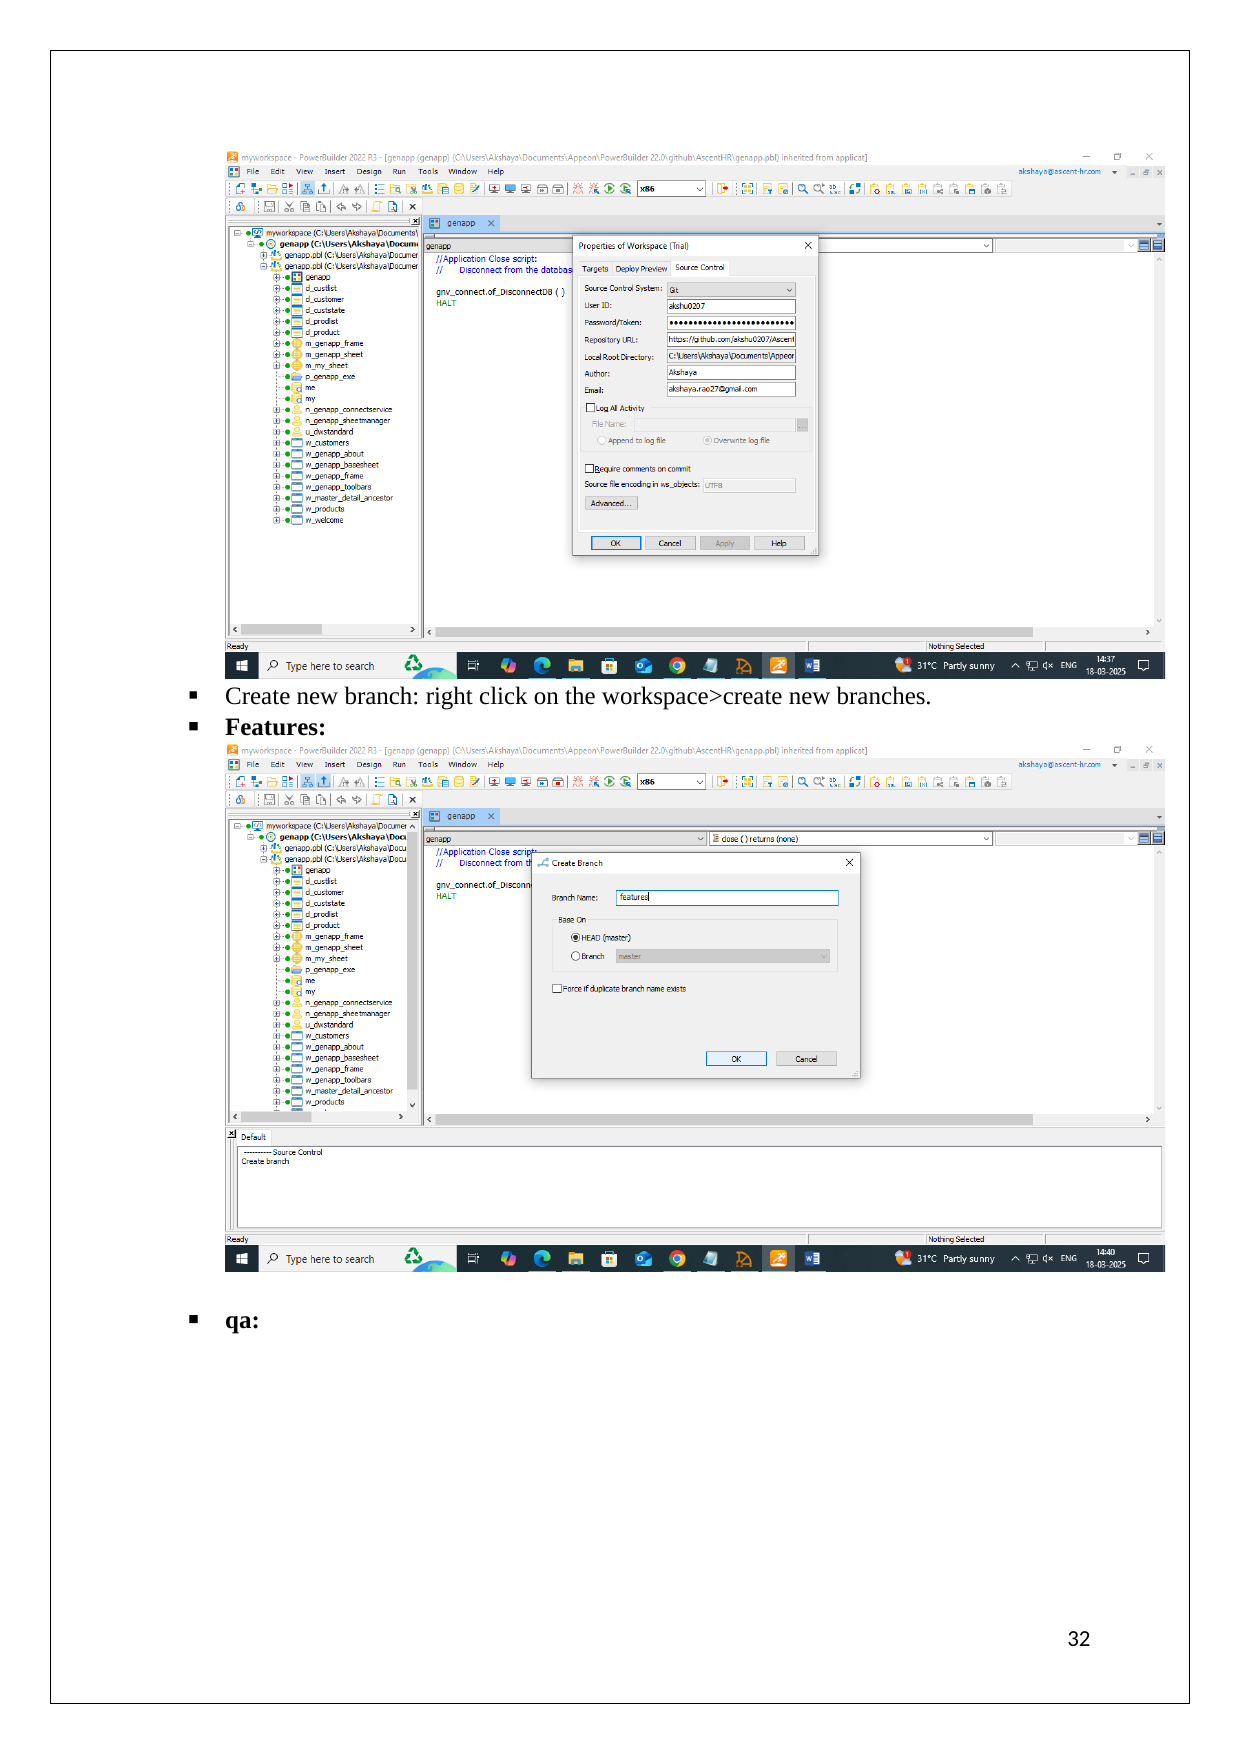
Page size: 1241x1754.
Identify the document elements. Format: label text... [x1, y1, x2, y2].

list qa: [187, 1305, 1090, 1333]
list Features: [187, 712, 1090, 741]
picture [225, 150, 1166, 679]
picture [225, 742, 1166, 1272]
list Create new branch: right click on the workspace>create new branches. [187, 681, 1090, 709]
